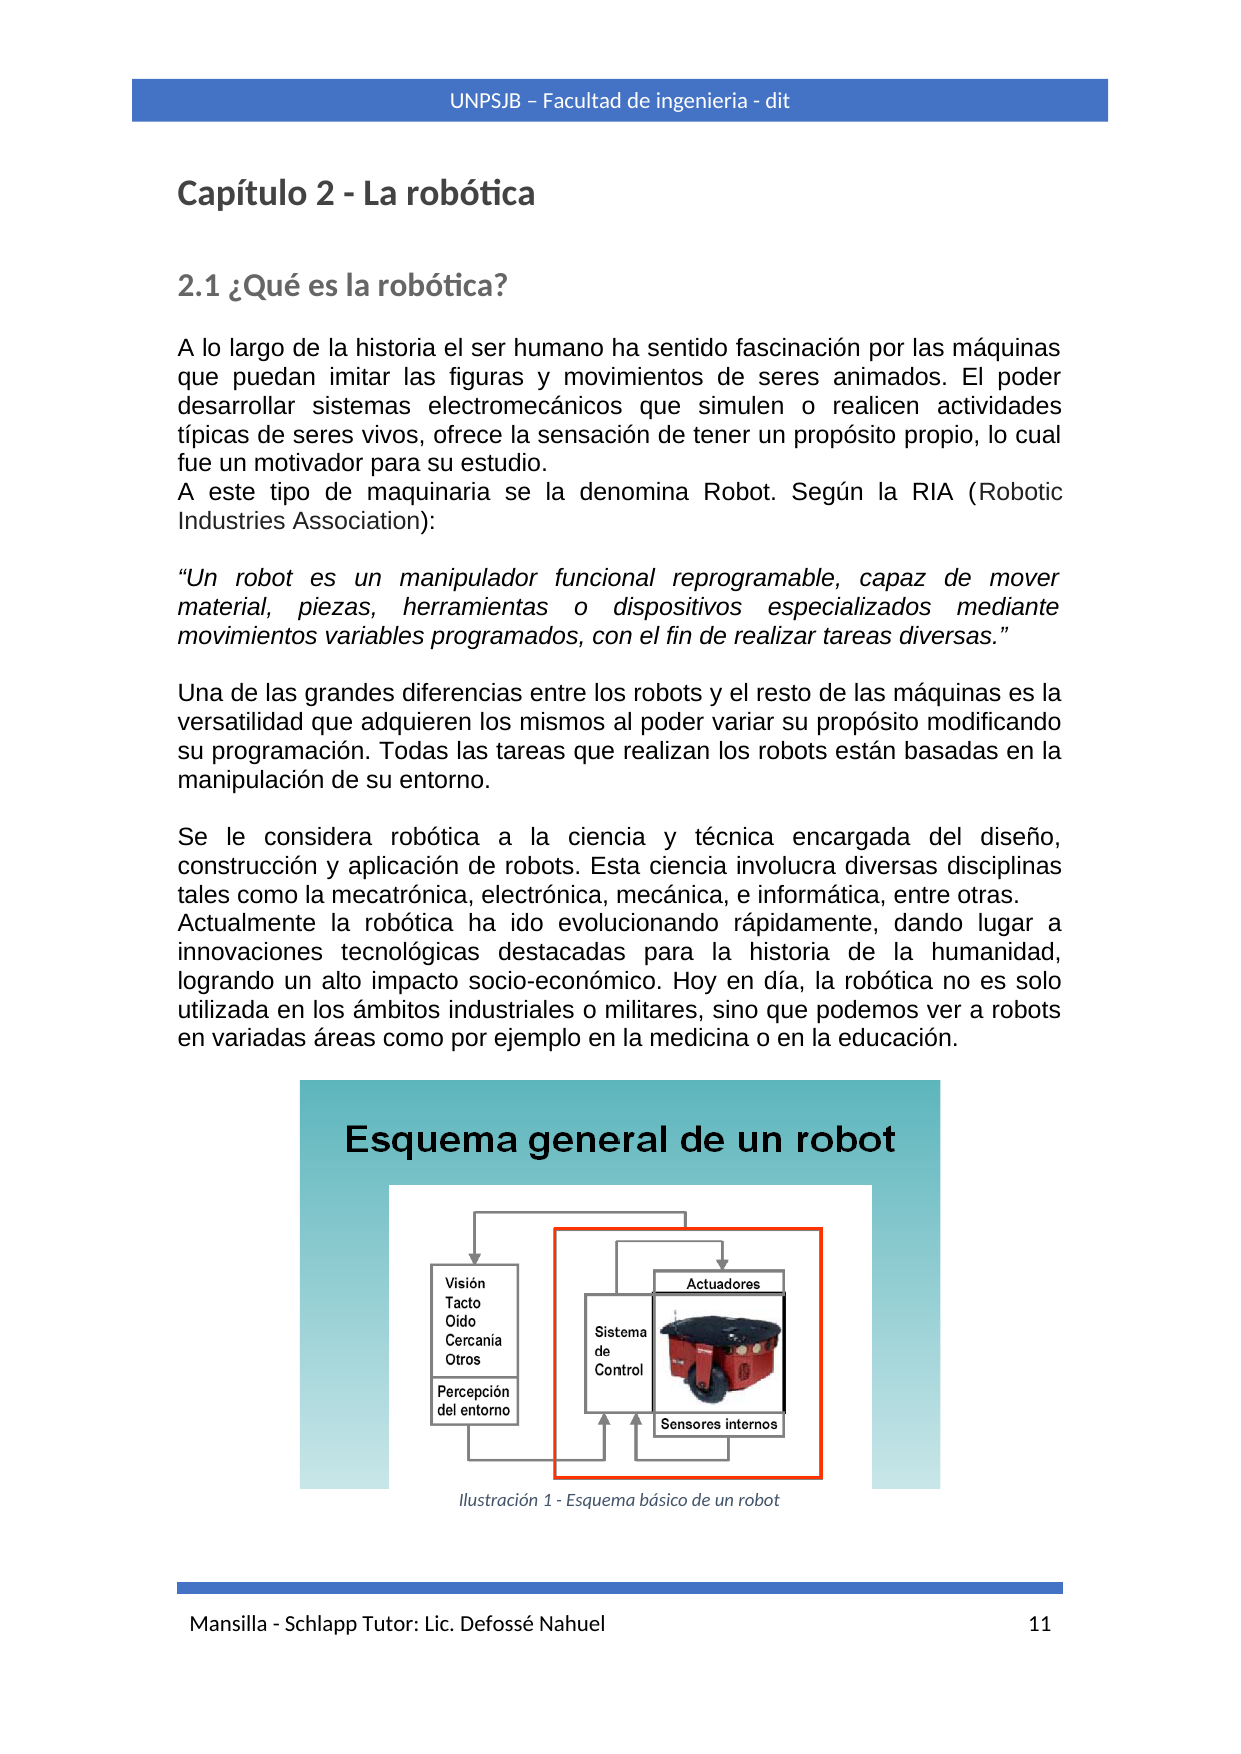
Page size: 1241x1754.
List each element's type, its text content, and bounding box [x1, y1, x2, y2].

text A lo largo de la historia el ser humano ha sentido fascinación por las máquinas que puedan imitar las figuras y movimientos de seres animados. El poder desarrollar sistemas electromecánicos que simulen o realicen actividades típicas de seres vivos, ofrece la sensación de tener un propósito propio, lo cual fue un motivador para su estudio. [177, 333, 1063, 477]
text “Un robot es un manipulador funcional reprogramable, capaz de mover material, piezas, herramientas o dispositivos especializados mediante movimientos variables programados, con el fin de realizar tareas diversas.” [177, 563, 1063, 649]
text Se le considera robótica a la ciencia y técnica encargada del diseño, construcción y aplicación de robots. Esta ciencia involucra diversas disciplinas tales como la mecatrónica, electrónica, mecánica, e informática, entre otras. [177, 822, 1063, 908]
subtitle 2.1 ¿Qué es la robótica? [177, 264, 1063, 304]
text Una de las grandes diferencias entre los robots y el resto de las máquinas es la versatilidad que adquieren los mismos al poder variar su propósito modificando su programación. Todas las tareas que realizan los robots están basadas en la manipulación de su entorno. [177, 678, 1063, 793]
subtitle Capítulo 2 - La robótica [177, 168, 1063, 214]
text Actualmente la robótica ha ido evolucionando rápidamente, dando lugar a innovaciones tecnológicas destacadas para la historia de la humanidad, logrando un alto impacto socio-económico. Hoy en día, la robótica no es solo utilizada en los ámbitos industriales o militares, sino que podemos ver a robots en variadas áreas como por ejemplo en la medicina o en la educación. [177, 908, 1063, 1052]
picture [299, 1080, 941, 1489]
text A este tipo de maquinaria se la denomina Robot. Según la RIA (Robotic Industries Association): [177, 477, 1063, 534]
